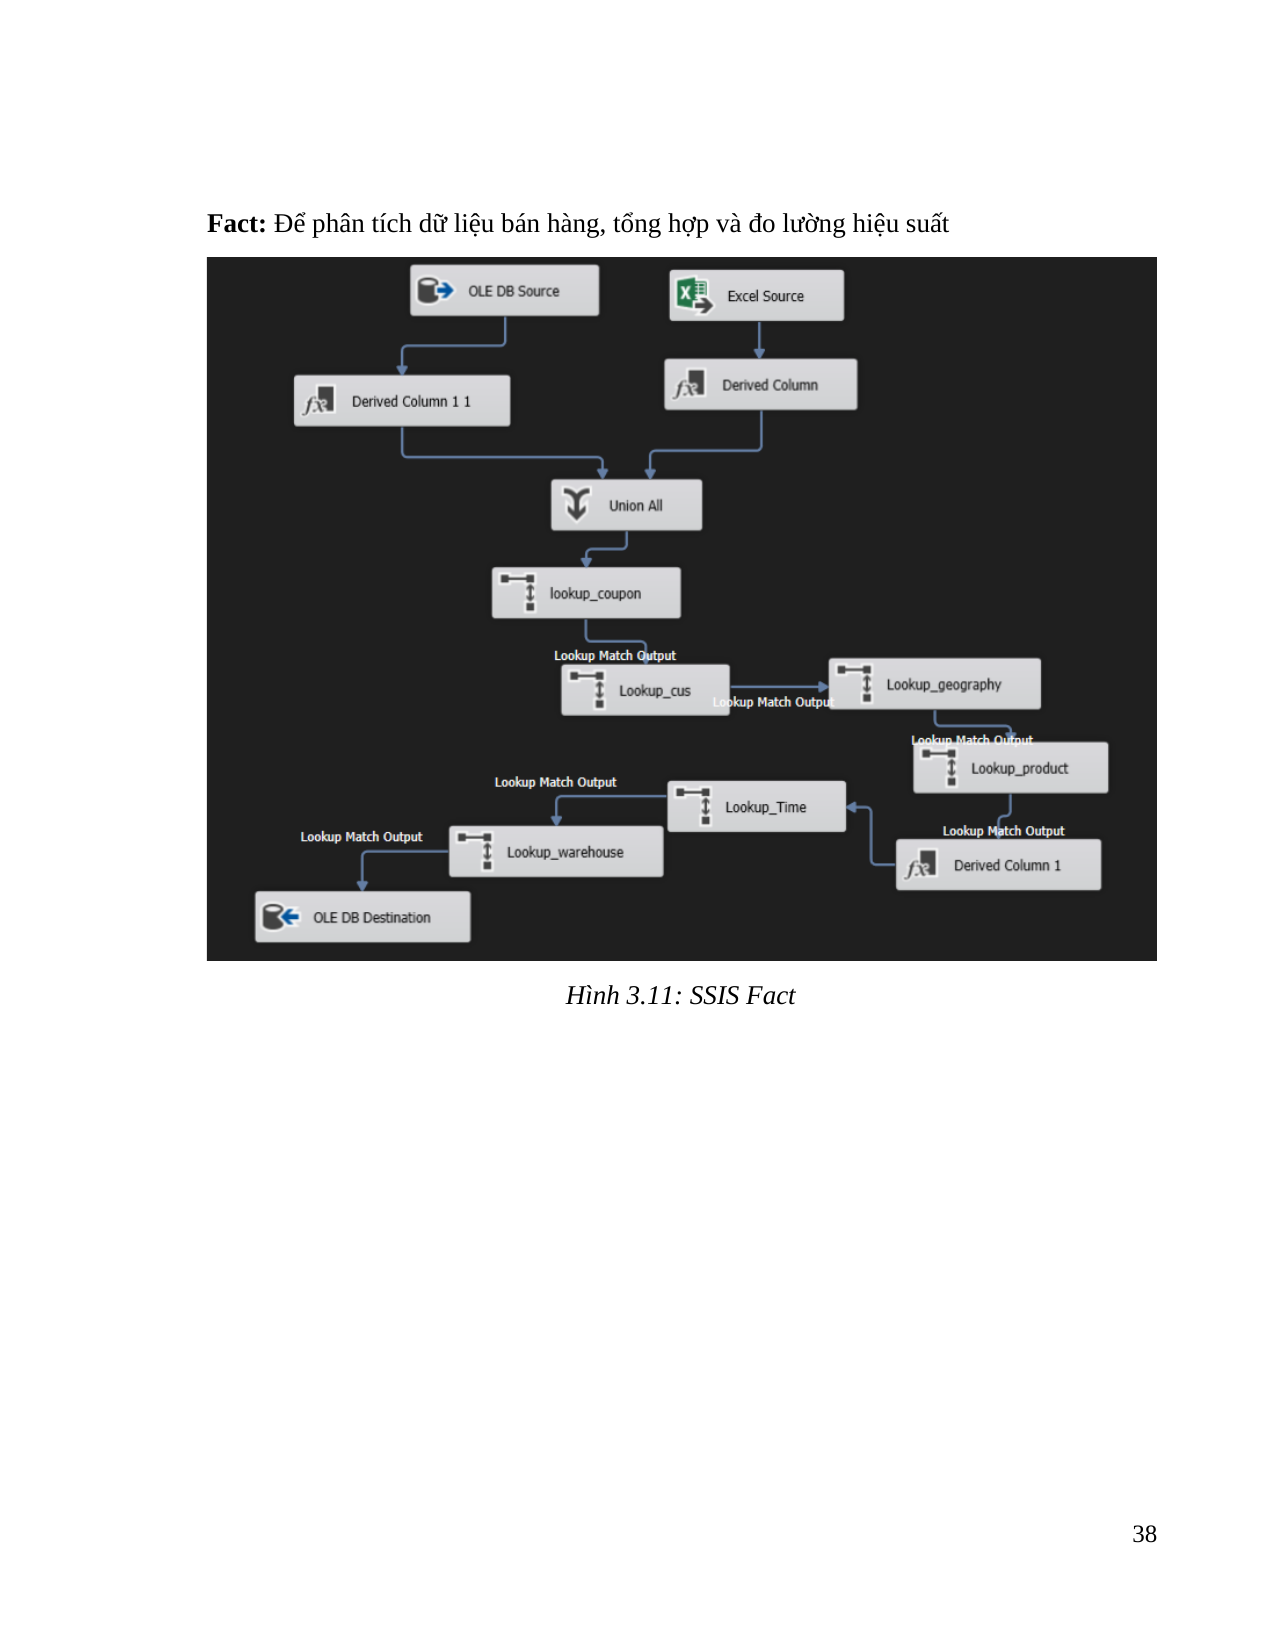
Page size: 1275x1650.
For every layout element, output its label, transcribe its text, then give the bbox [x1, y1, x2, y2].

text Fact: Để phân tích dữ liệu bán hàng, tổng hợp và đo lường hiệu suất [207, 207, 1157, 238]
picture [206, 257, 1157, 961]
subtitle Hình 3.11: SSIS Fact [207, 979, 1157, 1010]
